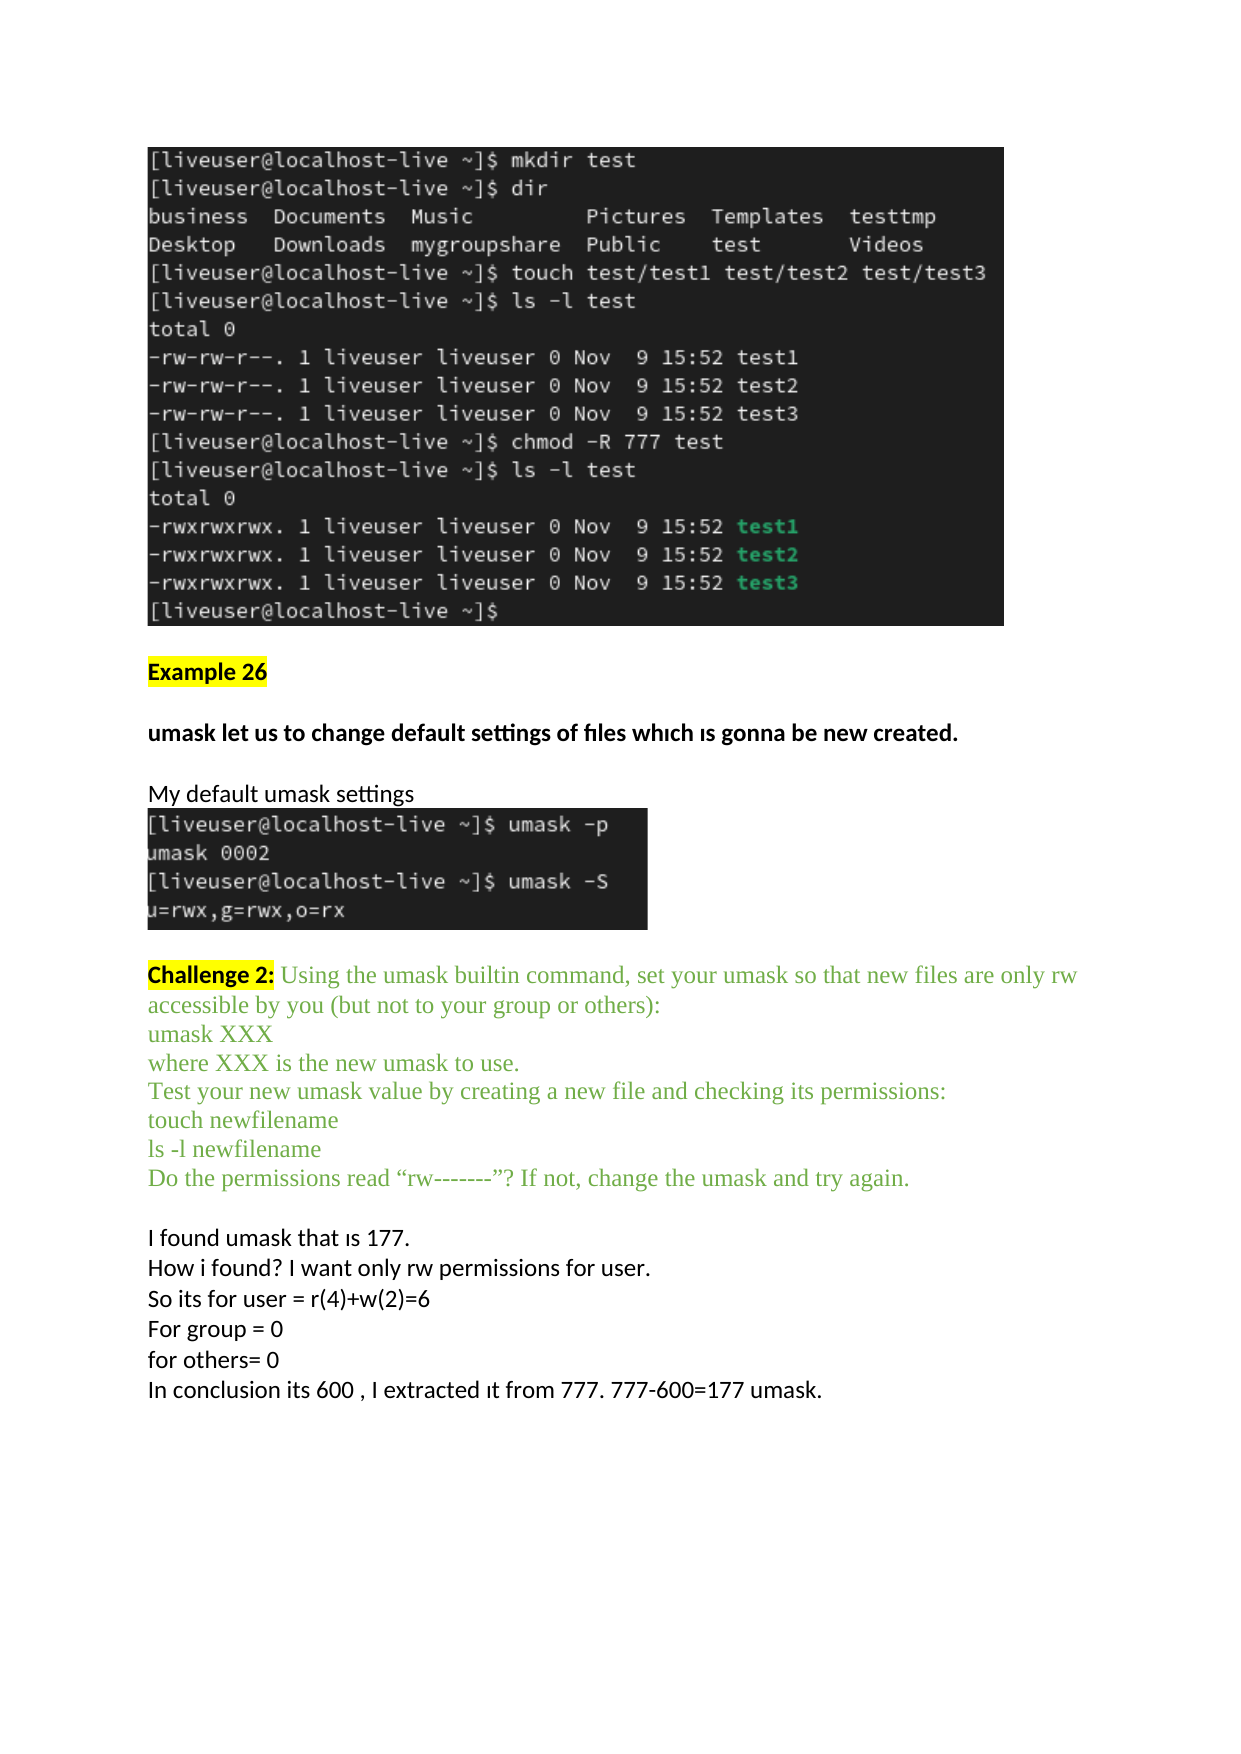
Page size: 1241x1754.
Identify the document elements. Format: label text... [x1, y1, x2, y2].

text umask XXX [148, 1019, 1093, 1048]
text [148, 148, 1093, 990]
text Test your new umask value by creating a new file and checking its permissions: [148, 1076, 1093, 1105]
text accessible by you (but not to your group or others): [148, 990, 1093, 1019]
picture [147, 147, 1004, 626]
text Do the permissions read “rw-------”? If not, change the umask and try again. [148, 1163, 1093, 1191]
picture [147, 808, 648, 930]
text ls -l newfilename [148, 1134, 1093, 1163]
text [148, 1191, 1093, 1436]
text where XXX is the new umask to use. [148, 1048, 1093, 1076]
text touch newfilename [148, 1105, 1093, 1134]
